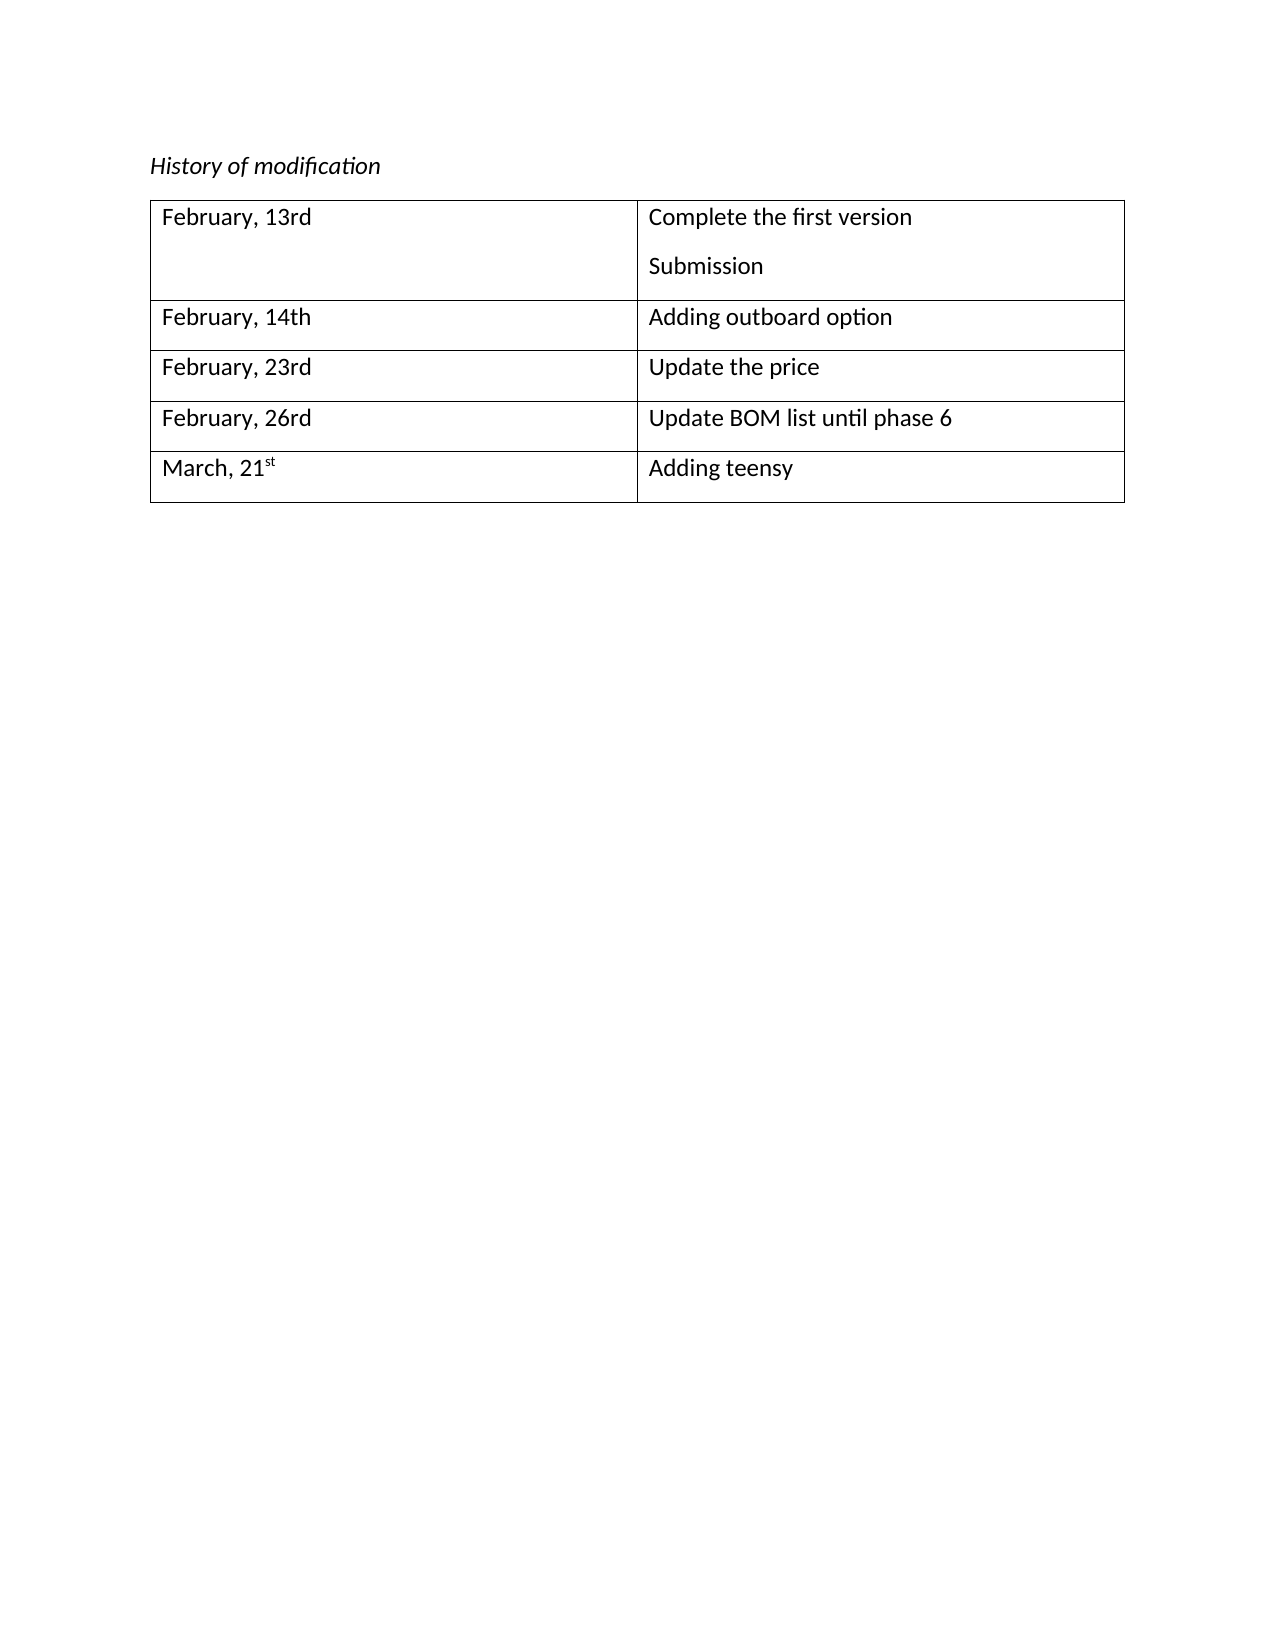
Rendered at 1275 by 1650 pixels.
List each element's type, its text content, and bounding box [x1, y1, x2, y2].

table_cell Adding teensy [638, 452, 1124, 502]
table_cell February, 14th [151, 301, 637, 350]
text History of modification [150, 150, 1125, 181]
table_cell February, 23rd [151, 351, 637, 401]
table_cell February, 26rd [151, 402, 637, 451]
table_header February, 13rd [151, 201, 637, 300]
table_cell March, 21st [151, 452, 637, 502]
table_cell Update the price [638, 351, 1124, 401]
table_cell Adding outboard option [638, 301, 1124, 350]
table_header Complete the first version Submission [638, 201, 1124, 300]
table_cell Update BOM list until phase 6 [638, 402, 1124, 451]
